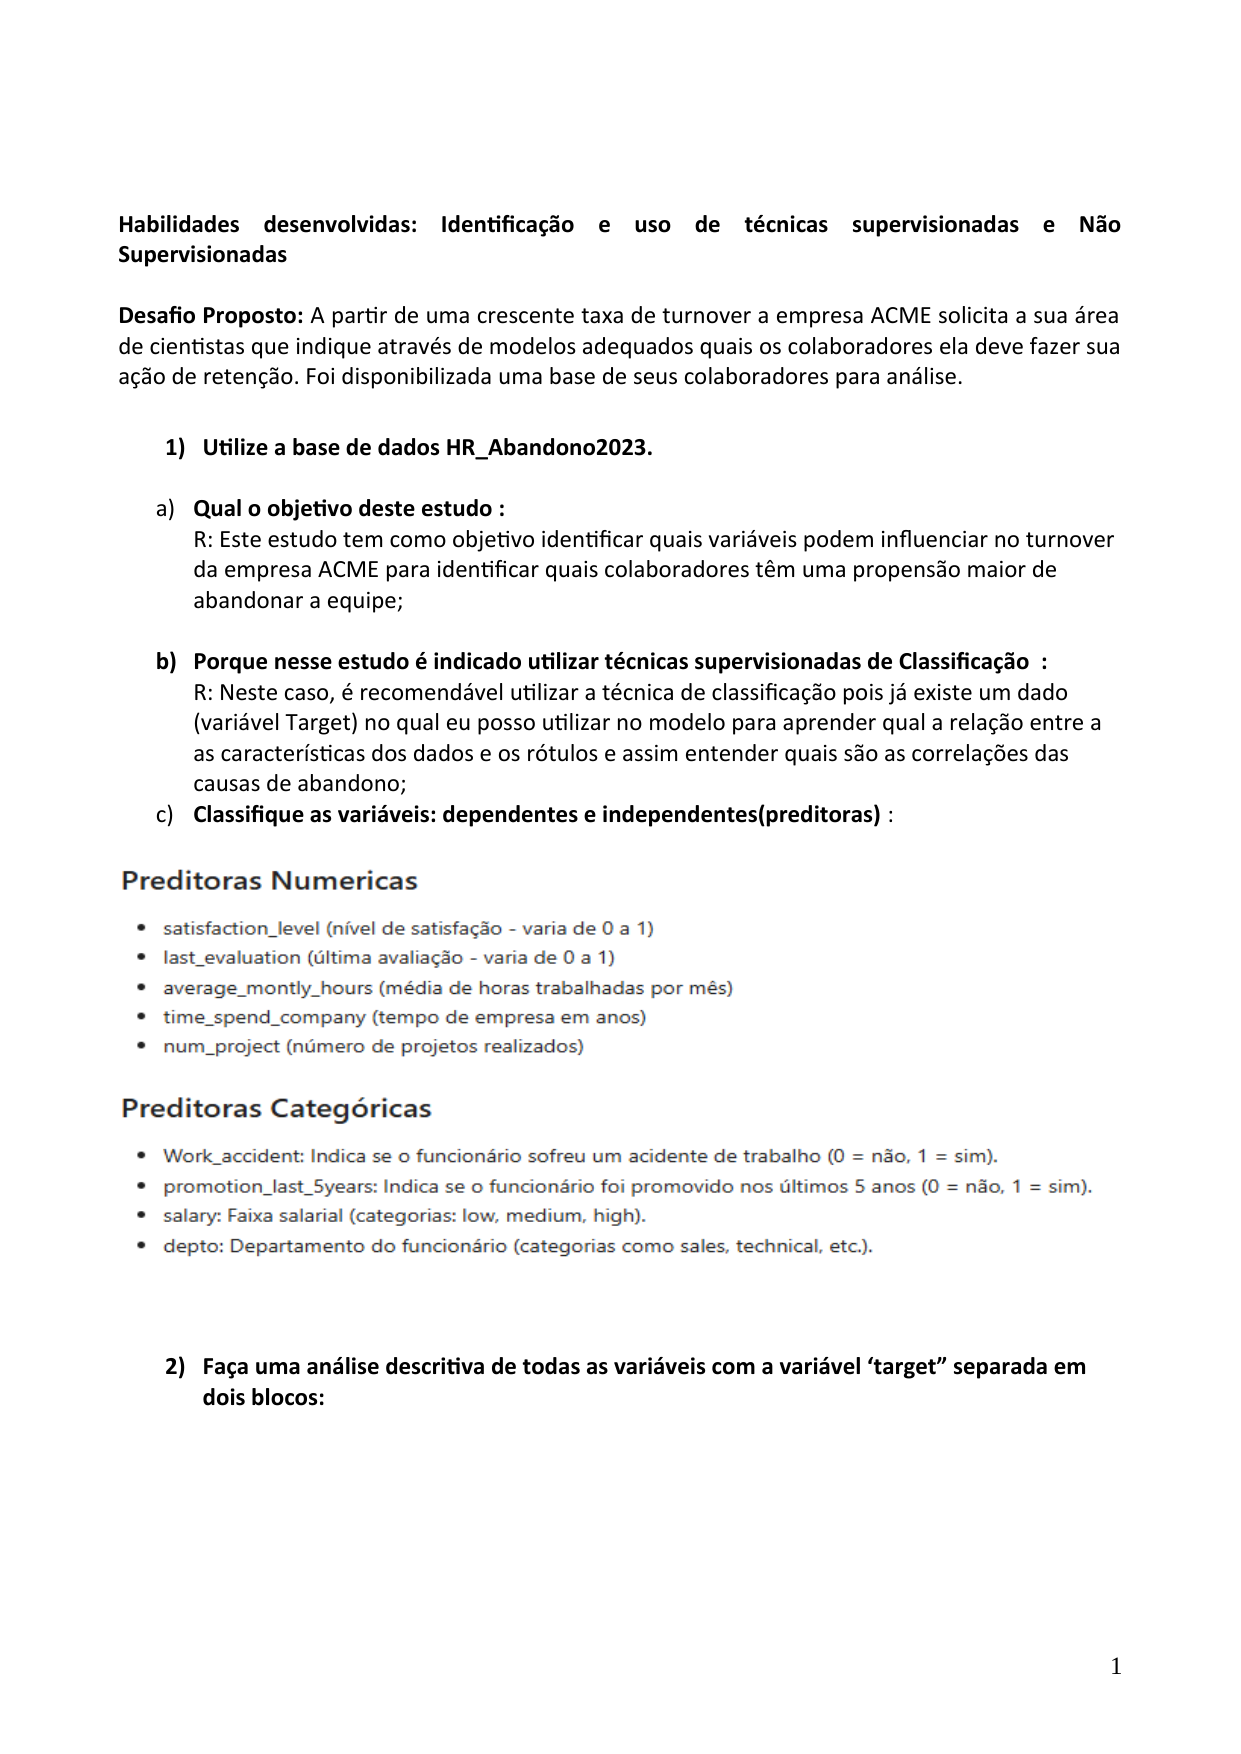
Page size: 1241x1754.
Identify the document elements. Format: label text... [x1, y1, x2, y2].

text Habilidades desenvolvidas: Identificação e uso de técnicas supervisionadas e Não Supervisionadas [118, 208, 1122, 269]
picture [118, 858, 1123, 1259]
list Utilize a base de dados HR_Abandono2023. [165, 432, 1122, 462]
text R: Neste caso, é recomendável utilizar a técnica de classificação pois já existe um dado (variável Target) no qual eu posso utilizar no modelo para aprender qual a relação entre a as características dos dados e os rótulos e assim entender quais são as correlações das causas de abandono; [193, 676, 1122, 798]
list Faça uma análise descritiva de todas as variáveis com a variável ‘target” separada em dois blocos: [165, 1350, 1122, 1411]
list Qual o objetivo deste estudo : [156, 493, 1122, 523]
text Desafio Proposto: A partir de uma crescente taxa de turnover a empresa ACME solicita a sua área de cientistas que indique através de modelos adequados quais os colaboradores ela deve fazer sua ação de retenção. Foi disponibilizada uma base de seus colaboradores para análise. [118, 299, 1122, 391]
list Classifique as variáveis: dependentes e independentes(preditoras) : [156, 798, 1122, 828]
text R: Este estudo tem como objetivo identificar quais variáveis podem influenciar no turnover da empresa ACME para identificar quais colaboradores têm uma propensão maior de abandonar a equipe; [193, 523, 1122, 615]
list Porque nesse estudo é indicado utilizar técnicas supervisionadas de Classificação : [156, 645, 1122, 676]
